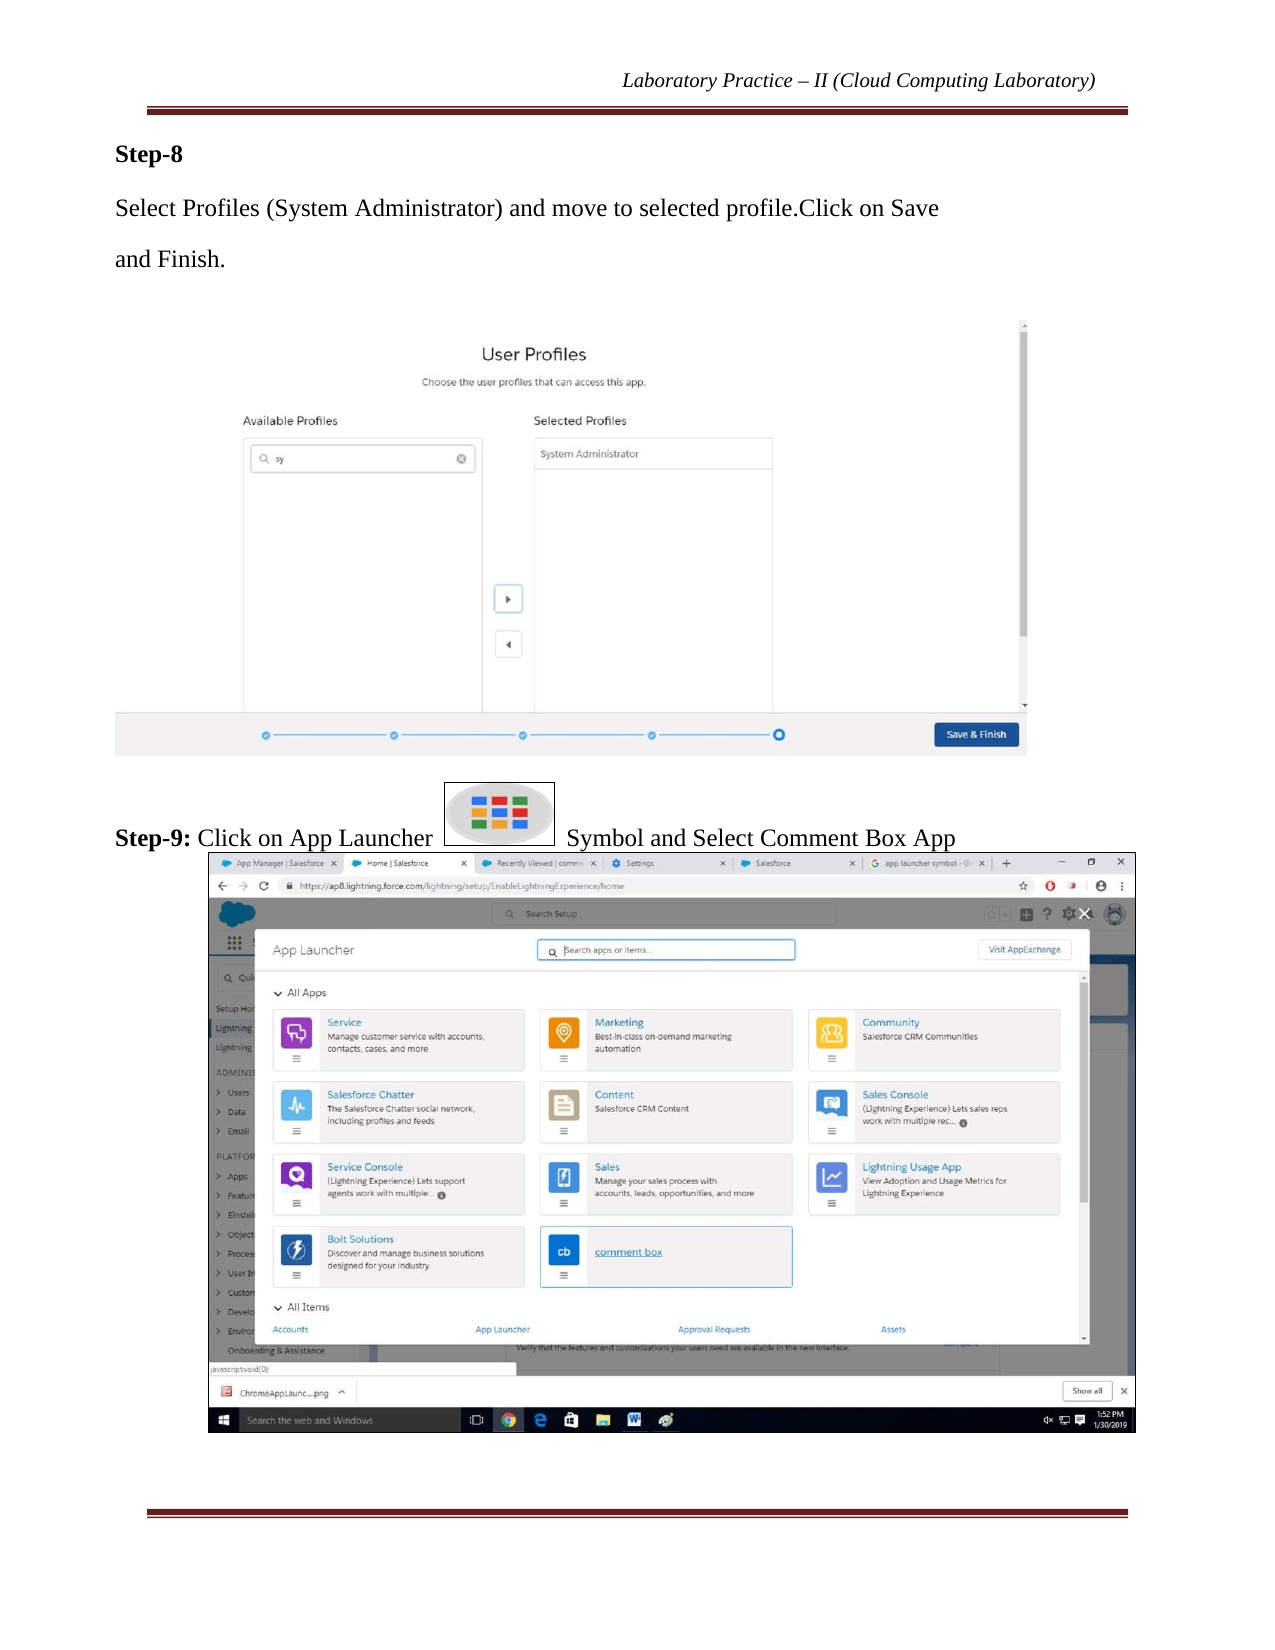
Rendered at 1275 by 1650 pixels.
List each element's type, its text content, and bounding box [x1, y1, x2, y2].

text Select Profiles (System Administrator) and move to selected profile.Click on Save and Finish. [115, 193, 980, 273]
subtitle Step-8 [115, 139, 1162, 167]
picture [445, 783, 554, 823]
picture [114, 320, 1028, 756]
text Step-9: Click on App Launcher Symbol and Select Comment Box App [115, 823, 1162, 852]
picture [209, 853, 1135, 1432]
